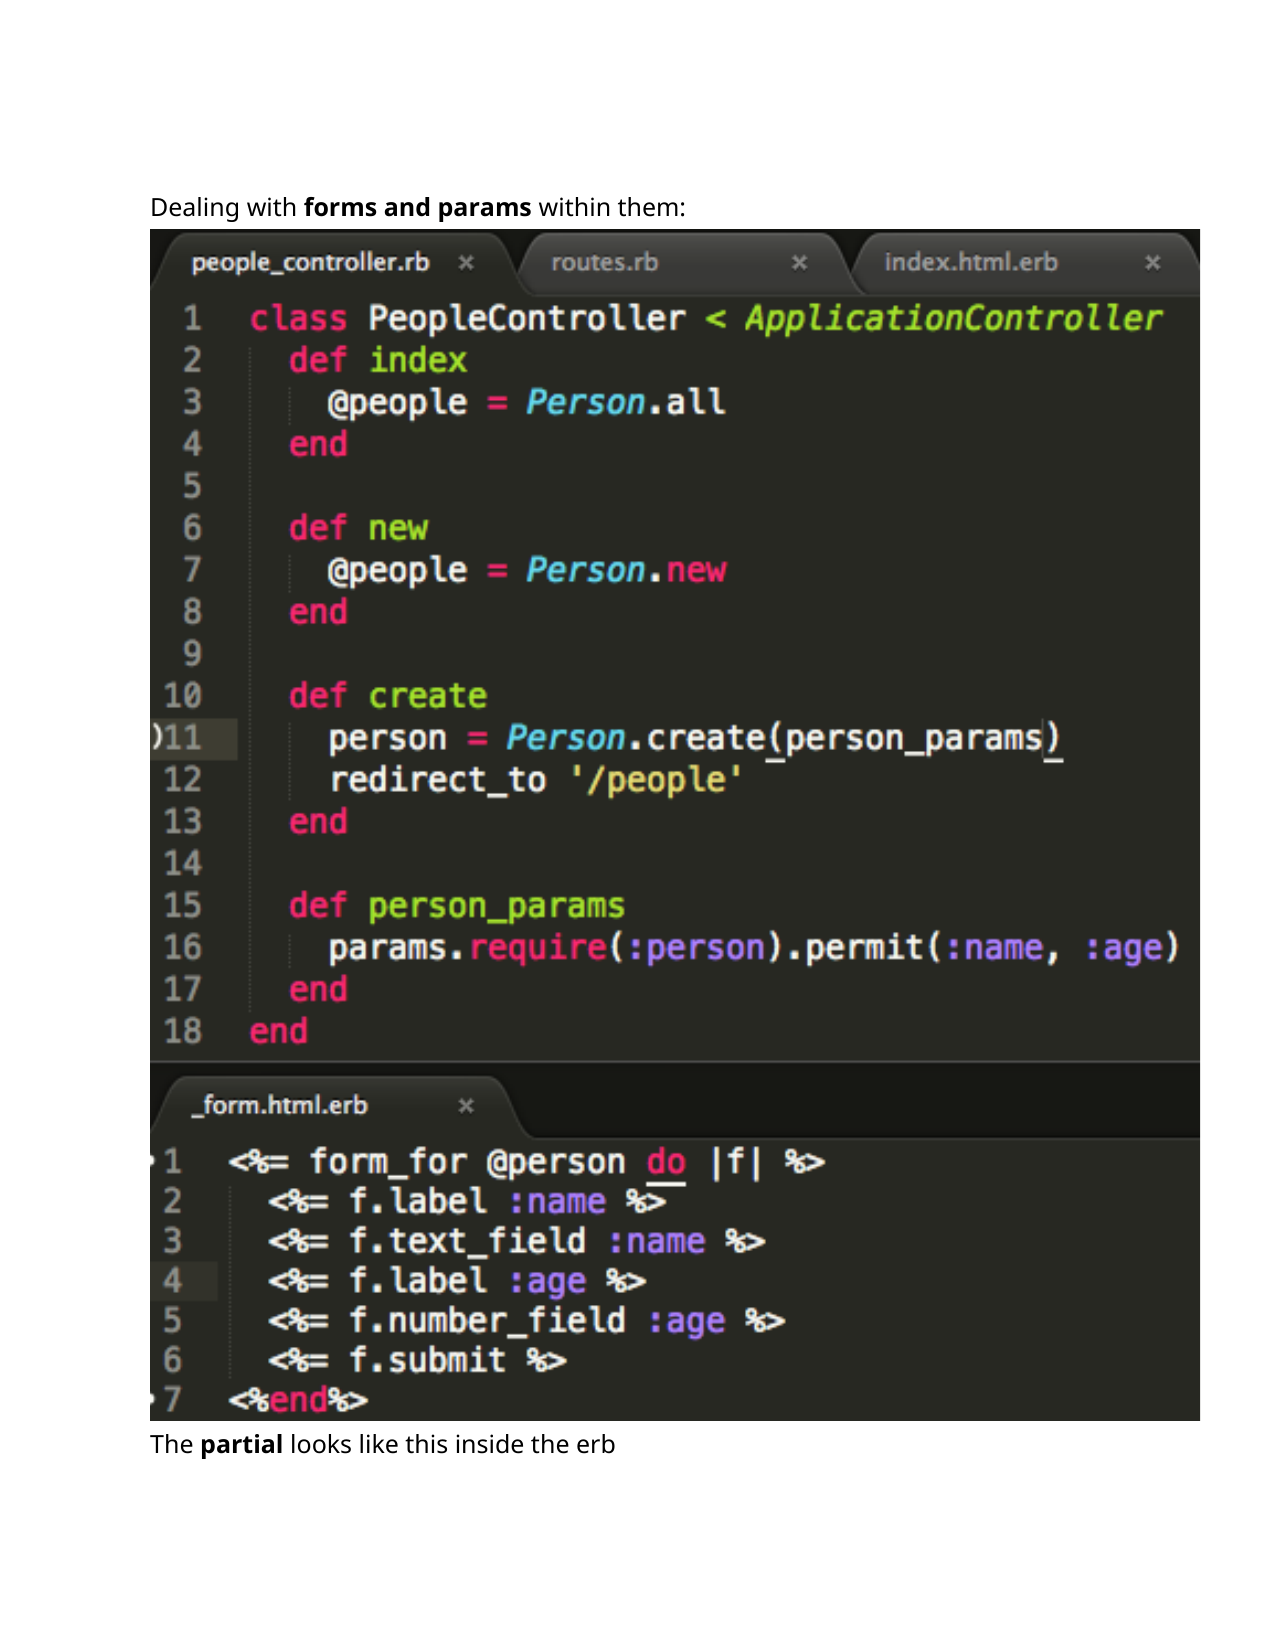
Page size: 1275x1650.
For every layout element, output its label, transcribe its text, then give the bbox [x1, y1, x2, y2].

list Dealing with forms and params within them: [150, 187, 1125, 225]
picture [150, 229, 1201, 1421]
list The partial looks like this inside the erb [150, 1425, 1125, 1462]
